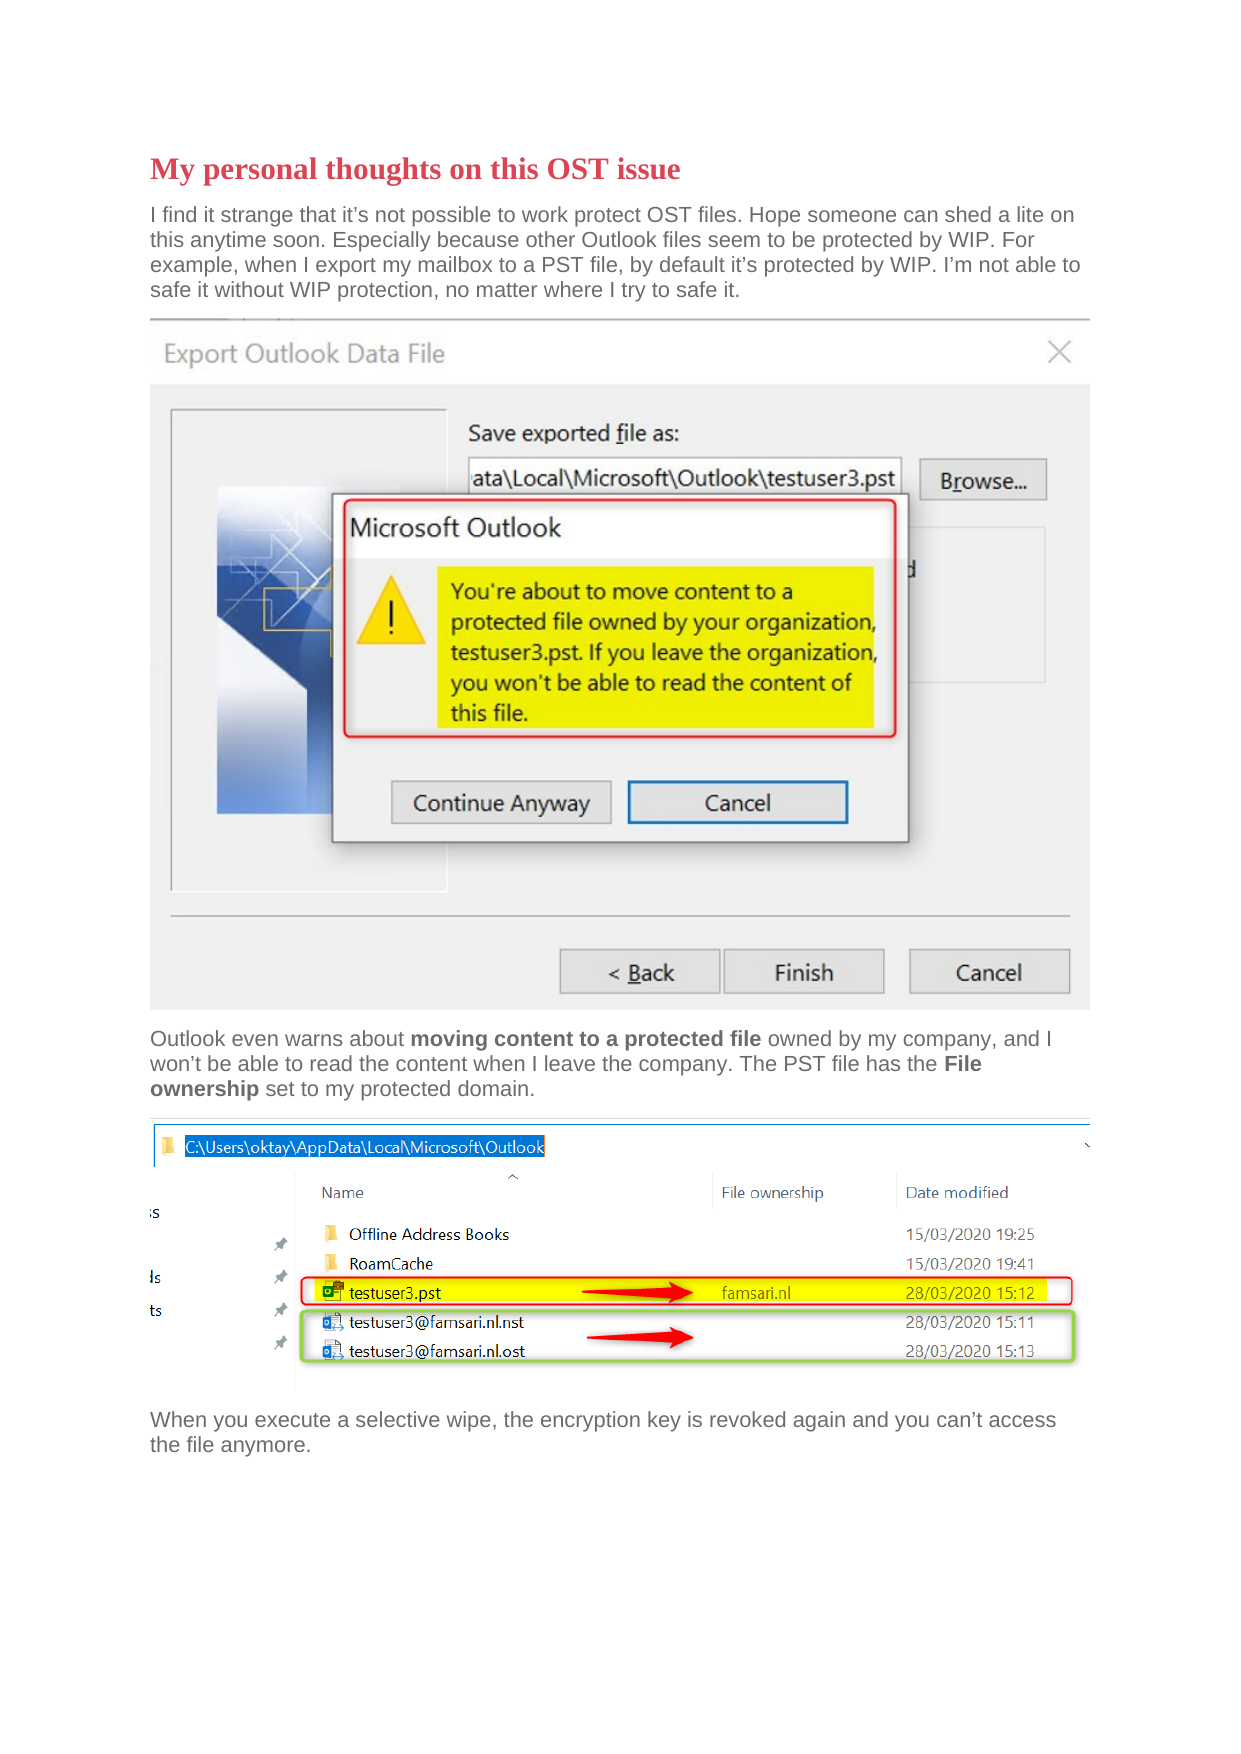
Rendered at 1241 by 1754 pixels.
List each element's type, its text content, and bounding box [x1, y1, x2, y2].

text I find it strange that it’s not possible to work protect OST files. Hope someone can shed a lite on this anytime soon. Especially because other Outlook files seem to be protected by WIP. For example, when I export my mailbox to a PST file, by default it’s protected by WIP. I’m not able to safe it without WIP protection, no matter where I try to safe it. [150, 202, 1090, 302]
text Outlook even warns about moving content to a protected file owned by my company, and I won’t be able to read the content when I leave the company. The PST file has the File ownership set to my protected domain. [150, 1026, 1090, 1101]
text My personal thoughts on this OST issue [150, 150, 1090, 186]
text When you execute a selective wipe, the encryption key is revoked again and you can’t access the file anymore. [150, 1407, 1090, 1457]
picture [150, 318, 1091, 1010]
picture [150, 1116, 1091, 1392]
